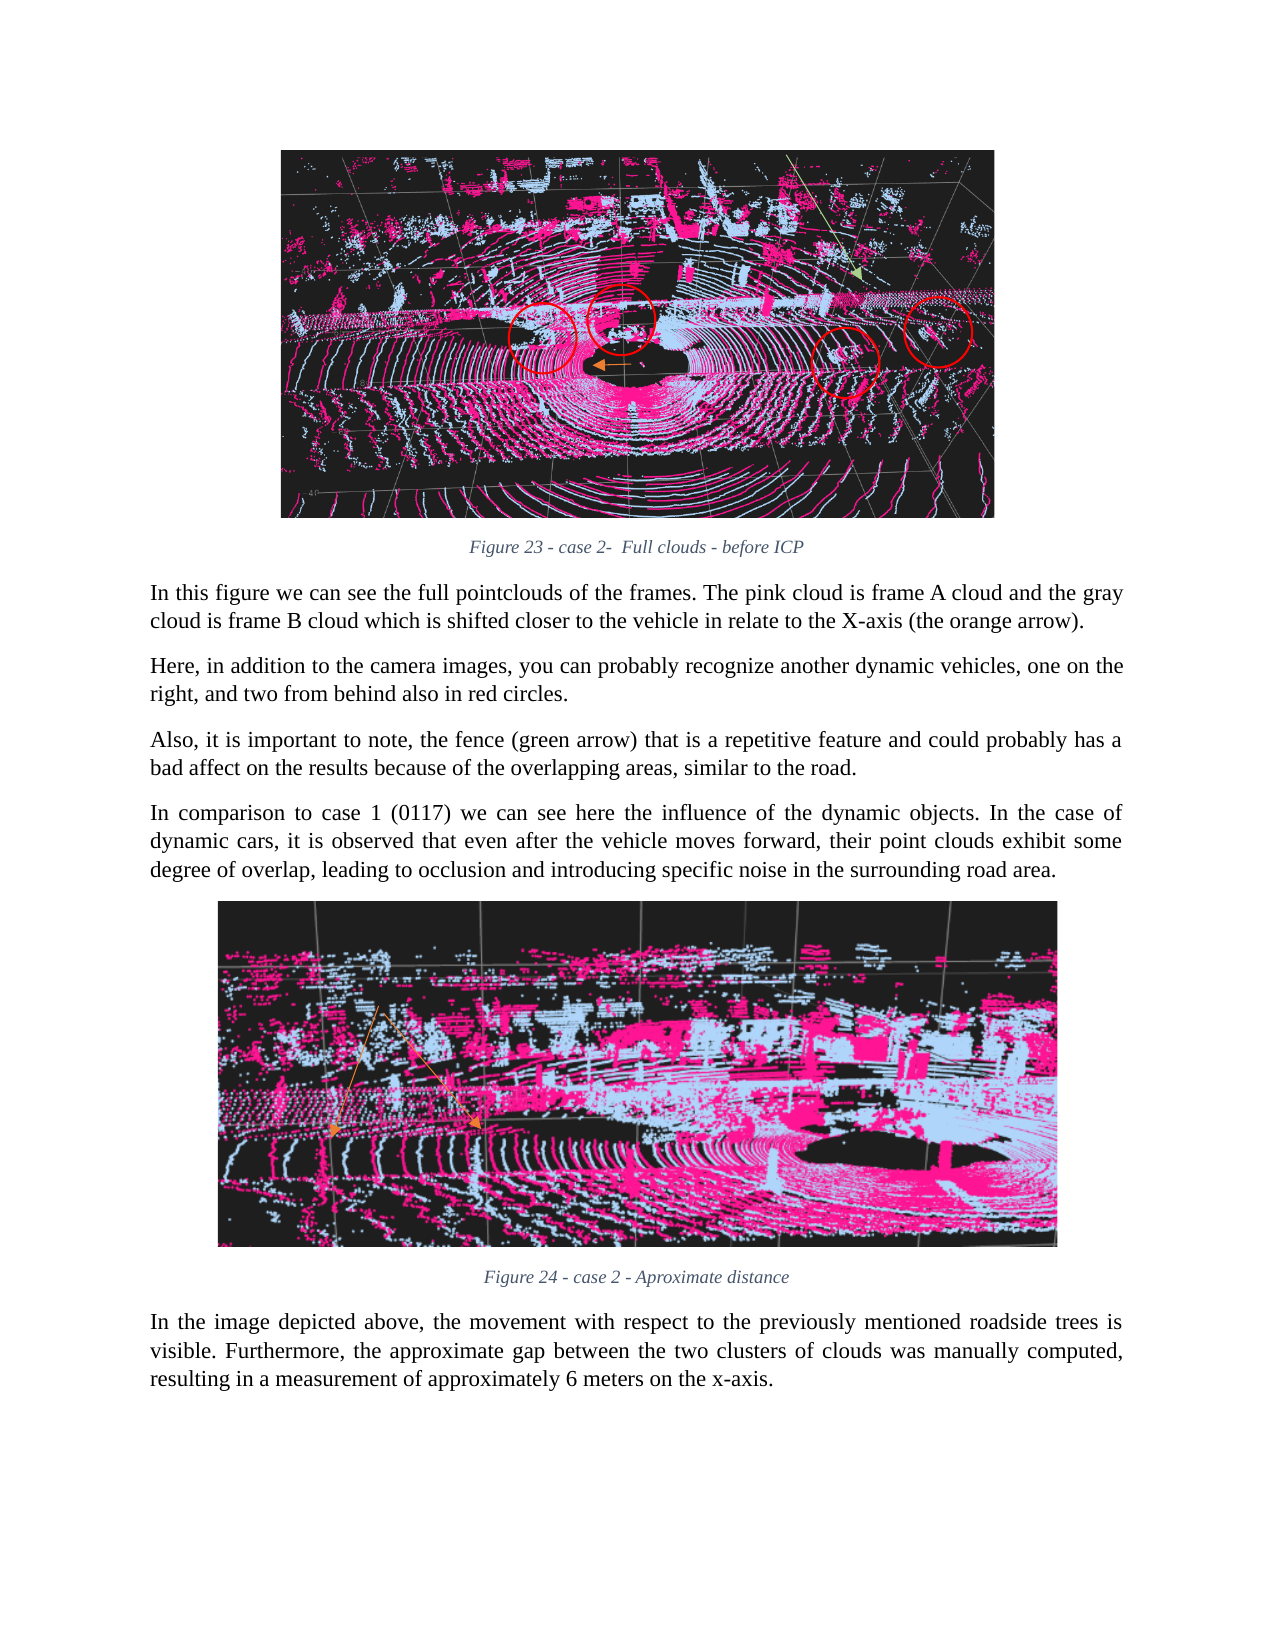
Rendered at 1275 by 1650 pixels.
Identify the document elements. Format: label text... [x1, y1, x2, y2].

text In comparison to case 1 (0117) we can see here the influence of the dynamic objects. In the case of dynamic cars, it is observed that even after the vehicle moves forward, their point clouds exhibit some degree of overlap, leading to occlusion and introducing specific noise in the surrounding road area. [150, 799, 1125, 882]
text Also, it is important to note, the fence (green arrow) that is a repetitive feature and could probably has a bad affect on the results because of the overlapping areas, similar to the road. [150, 726, 1125, 780]
picture [280, 150, 995, 518]
picture [217, 901, 1058, 1247]
text In the image depicted above, the movement with respect to the previously mentioned roadside trees is visible. Furthermore, the approximate gap between the two clusters of clouds was manually computed, resulting in a measurement of approximately 6 meters on the x-axis. [150, 1308, 1125, 1391]
text Here, in addition to the camera images, you can probably recognize another dynamic vehicles, one on the right, and two from behind also in red circles. [150, 652, 1125, 707]
text In this figure we can see the full pointclouds of the frames. The pink cloud is frame A cloud and the gray cloud is frame B cloud which is shifted closer to the vehicle in relate to the X-axis (the orange arrow). [150, 578, 1125, 633]
